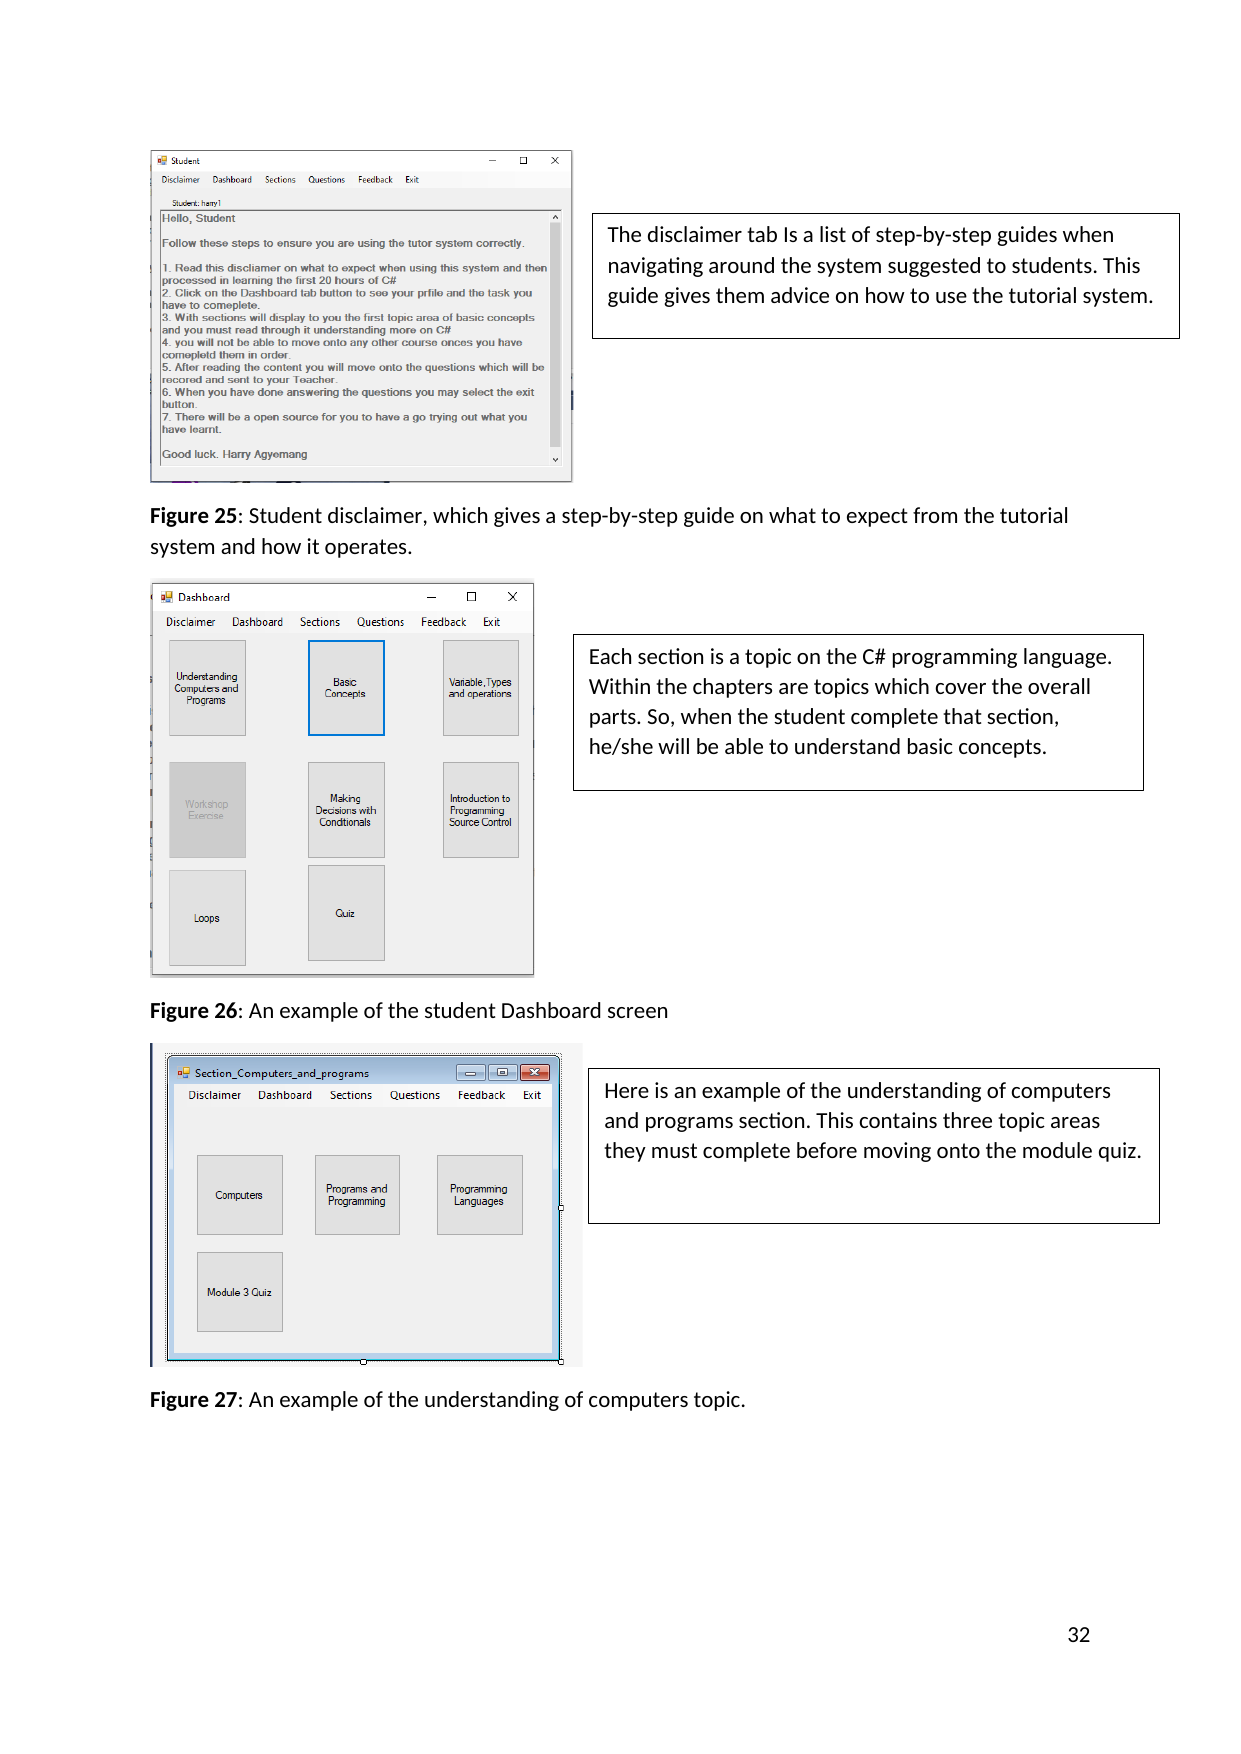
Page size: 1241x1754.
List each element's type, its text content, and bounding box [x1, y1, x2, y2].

text Figure 26: An example of the student Dashboard screen [150, 996, 1090, 1024]
picture [150, 578, 535, 978]
picture [150, 150, 574, 483]
text Figure 27: An example of the understanding of computers topic. [150, 1385, 1090, 1413]
picture [150, 1043, 583, 1367]
text Figure 25: Student disclaimer, which gives a step-by-step guide on what to expect from the tutorial system and how it operates. [150, 502, 1090, 560]
